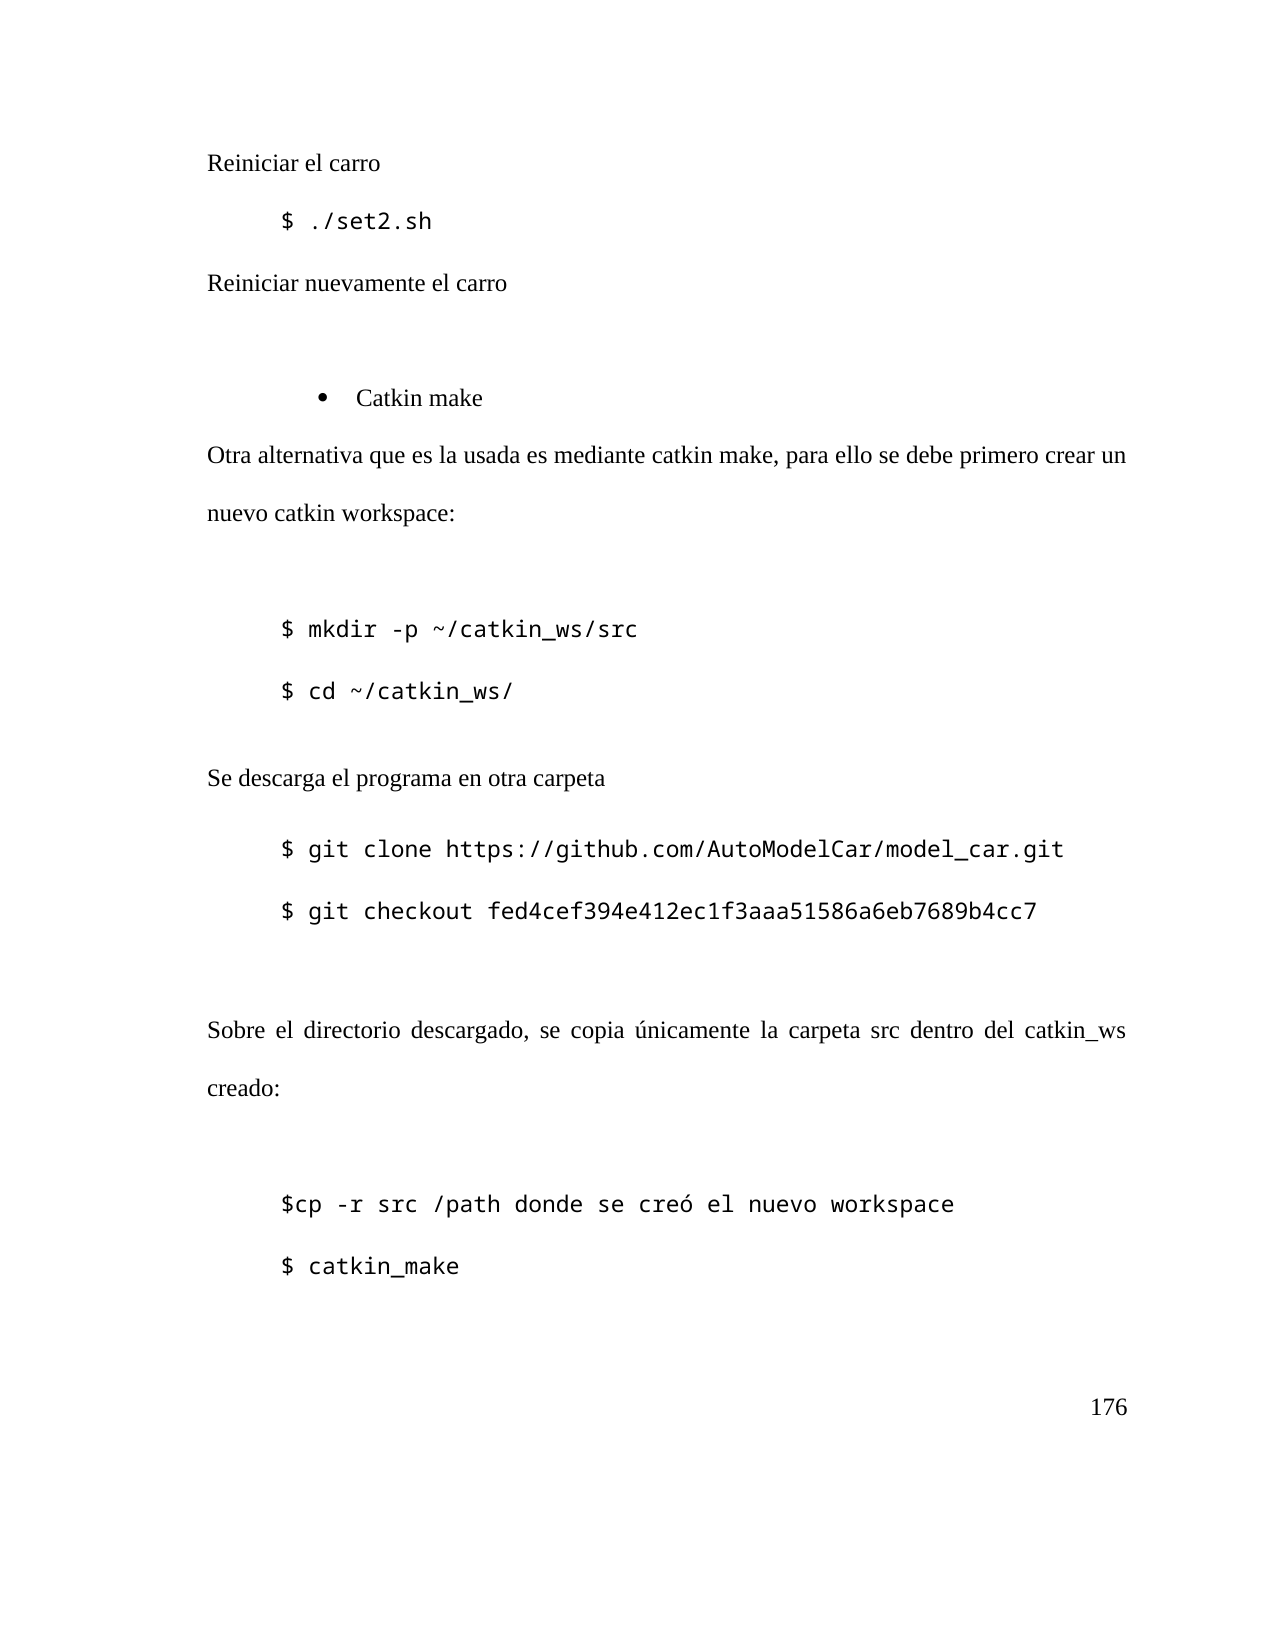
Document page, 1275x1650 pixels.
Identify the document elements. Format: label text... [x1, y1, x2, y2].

text $ cd ~/catkin_ws/ [281, 675, 1127, 706]
text $ mkdir -p ~/catkin_ws/src [281, 613, 1127, 644]
text Otra alternativa que es la usada es mediante catkin make, para ello se debe primero crear un nuevo catkin workspace: [207, 440, 1127, 526]
text Se descarga el programa en otra carpeta [207, 763, 1127, 791]
text $ ./set2.sh [281, 205, 1127, 236]
text $ git checkout fed4cef394e412ec1f3aaa51586a6eb7689b4cc7 [281, 895, 1127, 926]
list Catkin make [318, 383, 1127, 411]
text Sobre el directorio descargado, se copia únicamente la carpeta src dentro del catkin_ws creado: [207, 1015, 1127, 1101]
text $ git clone https://github.com/AutoModelCar/model_car.git [281, 833, 1127, 864]
text $ catkin_make [281, 1250, 1127, 1281]
text Reiniciar el carro [207, 148, 1127, 176]
text Reiniciar nuevamente el carro [207, 268, 1127, 296]
text $cp -r src /path donde se creó el nuevo workspace [281, 1188, 1127, 1219]
